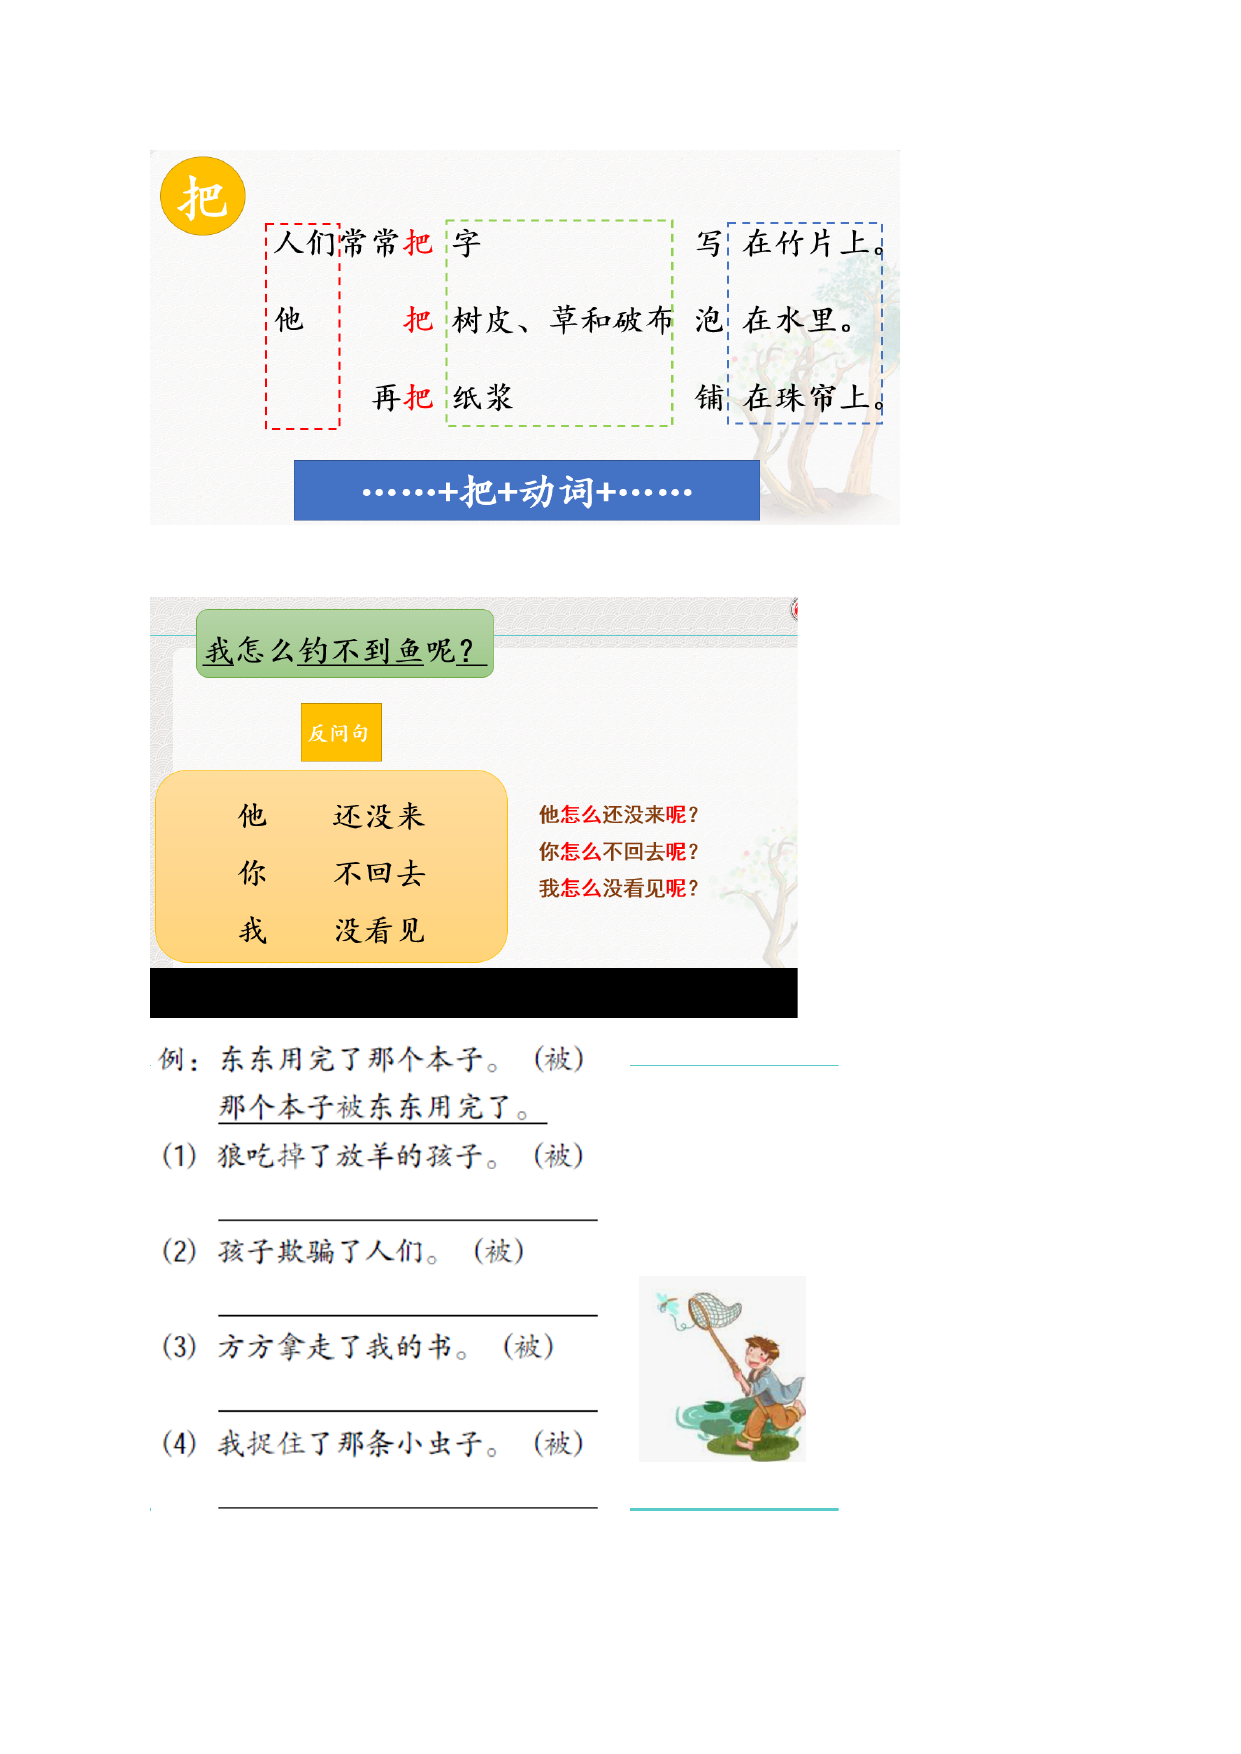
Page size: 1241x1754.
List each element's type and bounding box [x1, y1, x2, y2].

picture [150, 1036, 839, 1511]
picture [150, 150, 901, 525]
picture [150, 597, 798, 1018]
